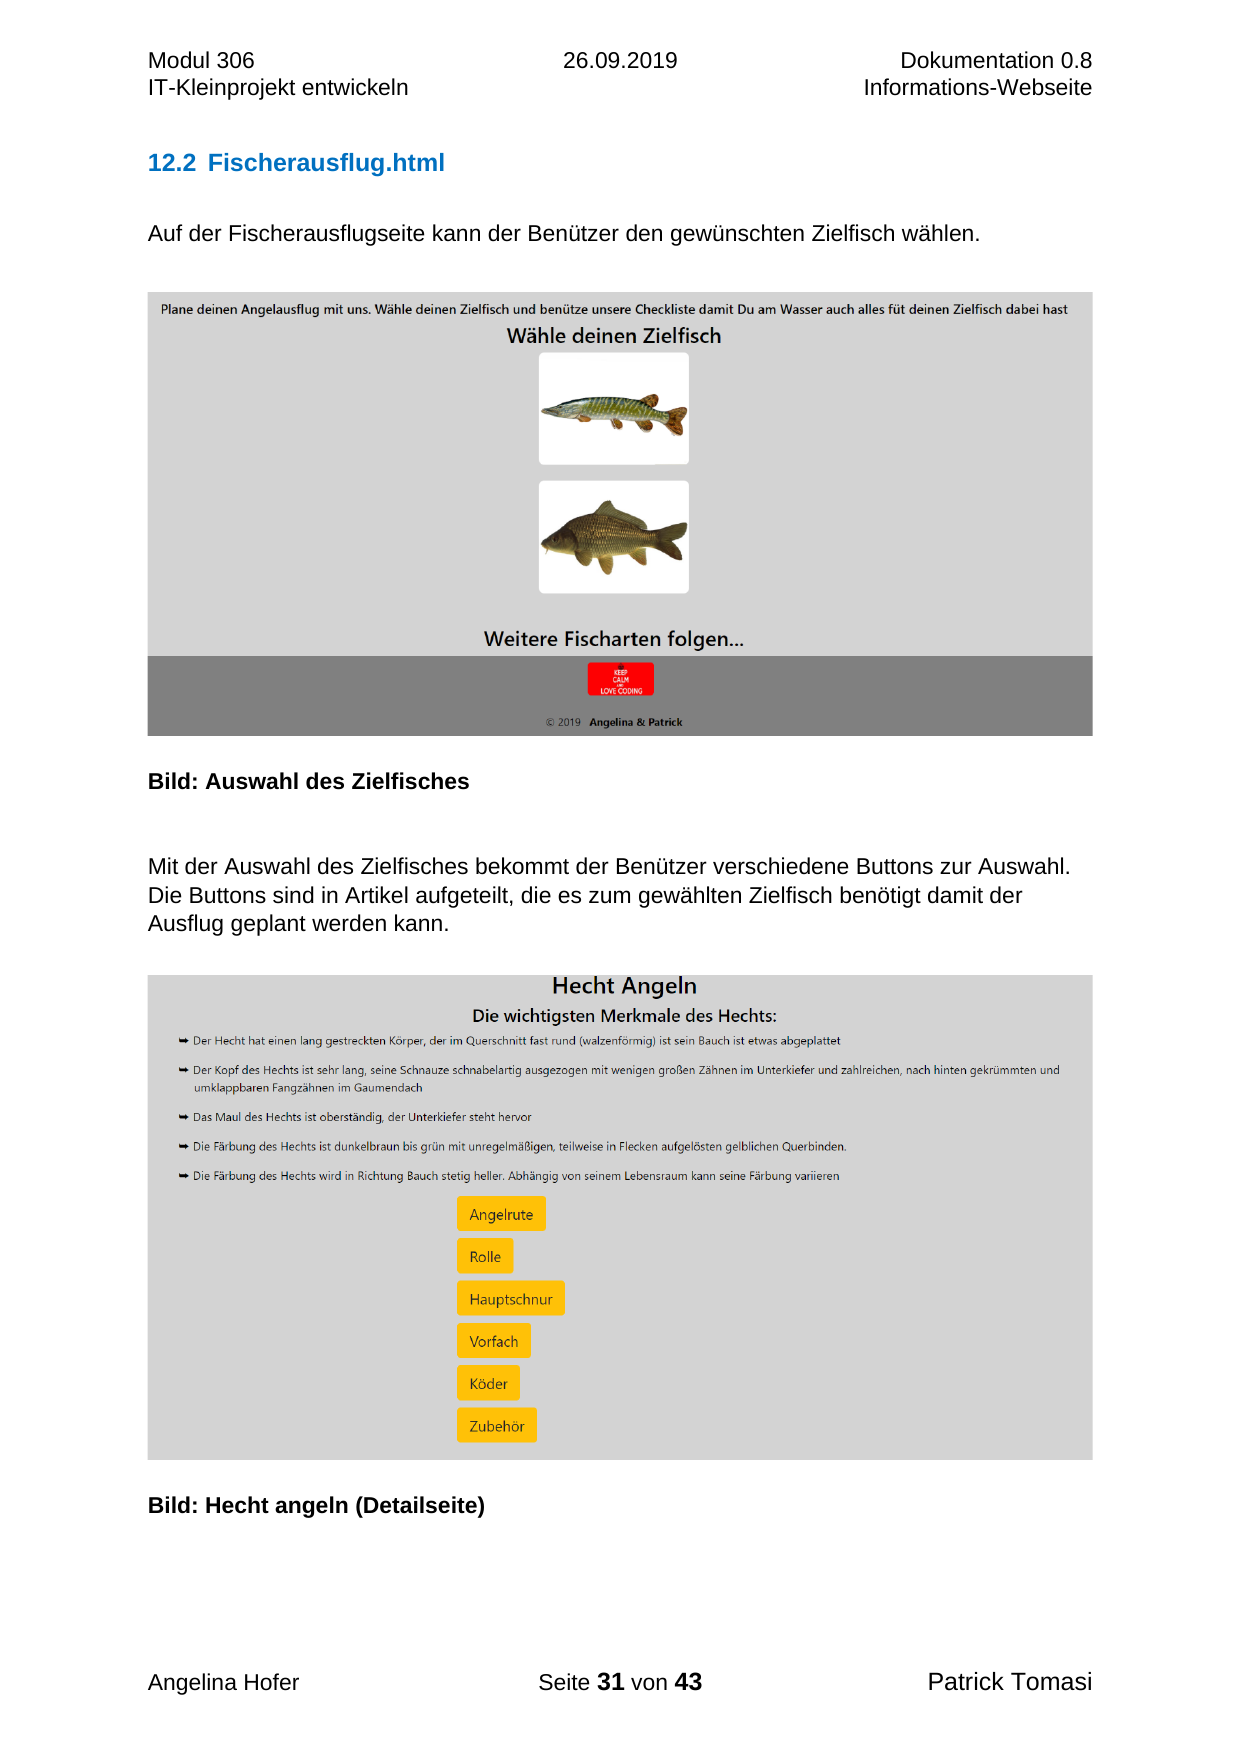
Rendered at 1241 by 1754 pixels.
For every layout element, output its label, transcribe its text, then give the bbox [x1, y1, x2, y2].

picture [147, 292, 1093, 736]
text Mit der Auswahl des Zielfisches bekommt der Benützer verschiedene Buttons zur Auswahl. Die Buttons sind in Artikel aufgeteilt, die es zum gewählten Zielfisch benötigt damit der Ausflug geplant werden kann. [148, 853, 1093, 937]
text Bild: Hecht angeln (Detailseite) [148, 1492, 1093, 1519]
text Auf der Fischerausflugseite kann der Benützer den gewünschten Zielfisch wählen. [148, 219, 1093, 246]
picture [147, 975, 1093, 1460]
subtitle Fischerausflug.html [148, 148, 1093, 176]
text Bild: Auswahl des Zielfisches [148, 768, 1093, 794]
